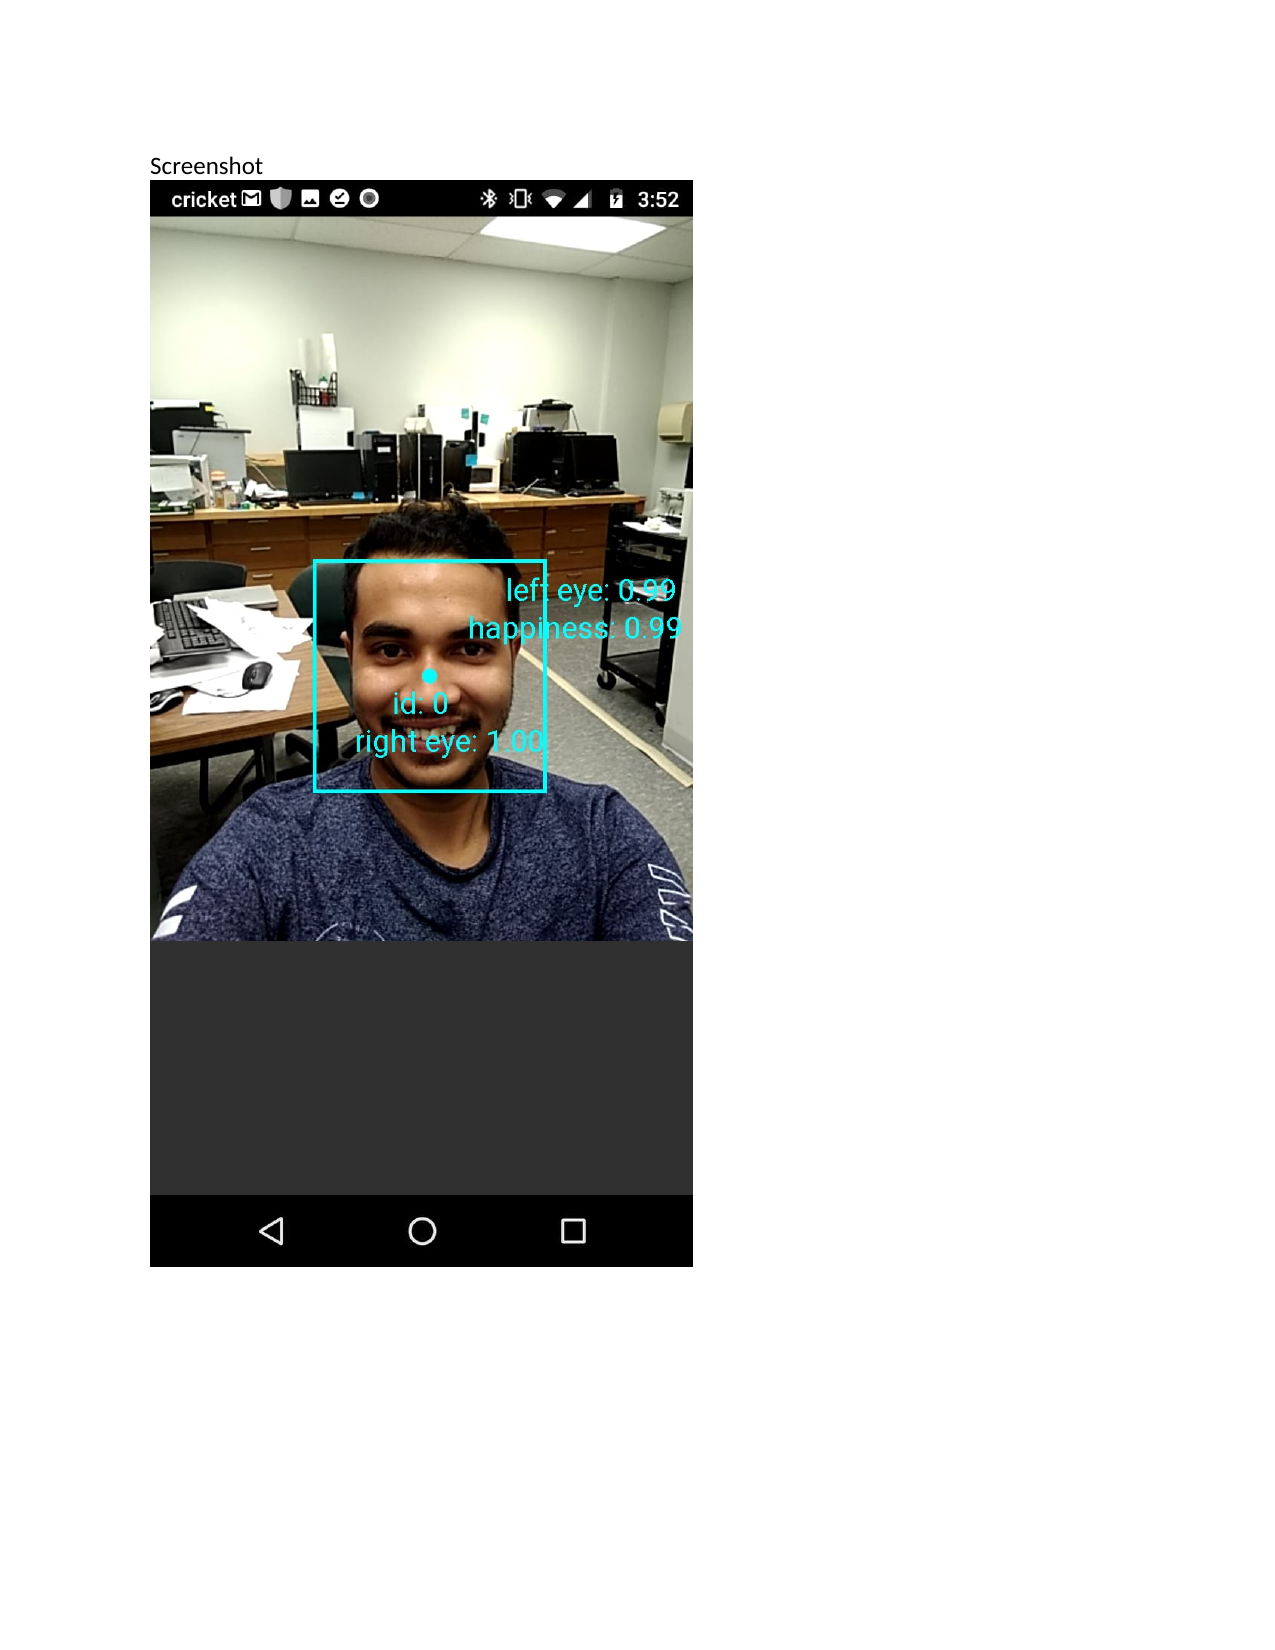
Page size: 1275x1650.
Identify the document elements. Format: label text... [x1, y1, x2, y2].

picture [150, 180, 693, 1267]
text Screenshot [150, 150, 1125, 181]
